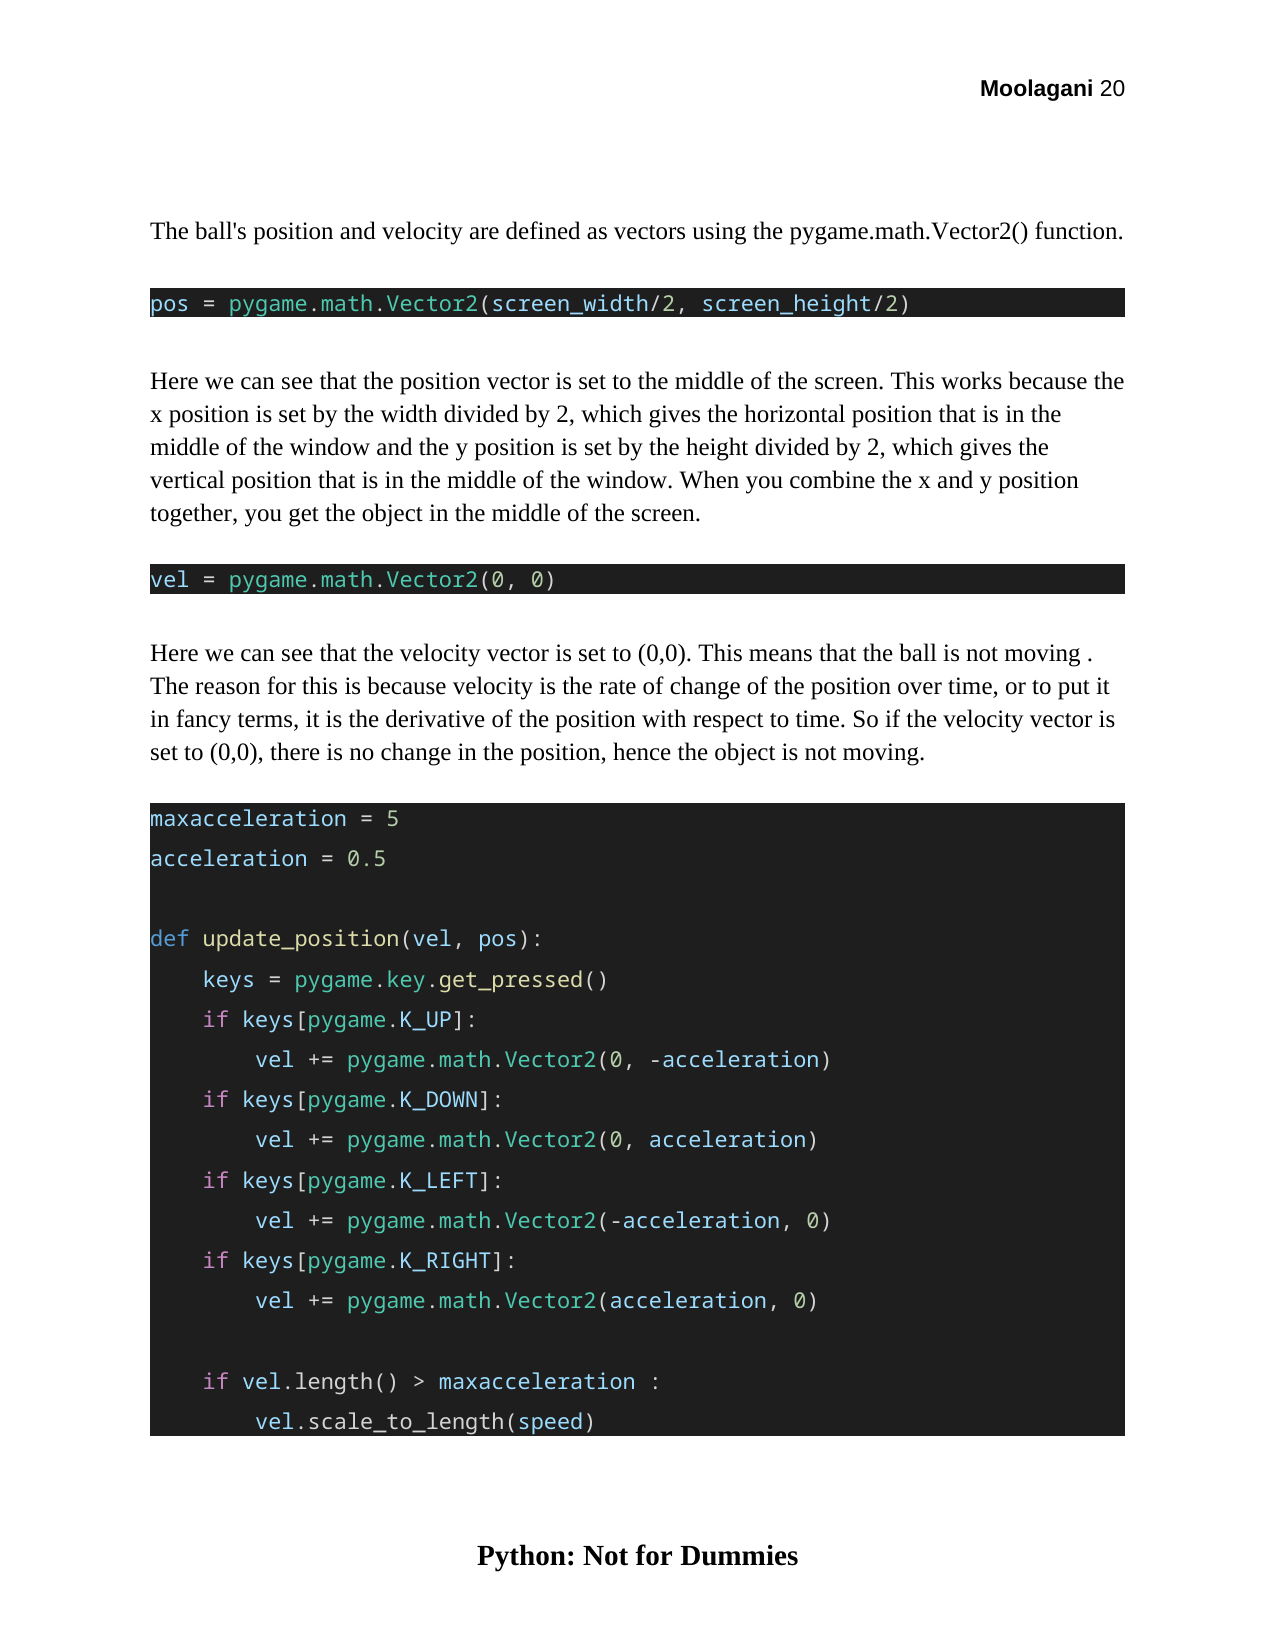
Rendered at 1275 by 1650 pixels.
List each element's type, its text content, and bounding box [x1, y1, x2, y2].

text vel = pygame.math.Vector2(0, 0) [150, 564, 1125, 594]
text if vel.length() > maxacceleration : [150, 1366, 1125, 1396]
text keys = pygame.key.get_pressed() [150, 964, 1125, 993]
text if keys[pygame.K_UP]: [150, 1004, 1125, 1034]
text vel.scale_to_length(speed) [150, 1406, 1125, 1436]
text def update_position(vel, pos): [150, 923, 1125, 953]
text The ball's position and velocity are defined as vectors using the pygame.math.Vector2() function. [150, 216, 1125, 245]
text Here we can see that the position vector is set to the middle of the screen. This works because the x position is set by the width divided by 2, which gives the horizontal position that is in the middle of the window and the y position is set by the height divided by 2, which gives the vertical position that is in the middle of the window. When you combine the x and y position together, you get the object in the middle of the screen. [150, 366, 1125, 527]
text maxacceleration = 5 [150, 803, 1125, 833]
text vel += pygame.math.Vector2(0, -acceleration) [150, 1044, 1125, 1074]
text if keys[pygame.K_LEFT]: [150, 1165, 1125, 1194]
text if keys[pygame.K_DOWN]: [150, 1084, 1125, 1114]
text vel += pygame.math.Vector2(-acceleration, 0) [150, 1205, 1125, 1235]
text if keys[pygame.K_RIGHT]: [150, 1245, 1125, 1275]
text pos = pygame.math.Vector2(screen_width/2, screen_height/2) [150, 288, 1125, 317]
text vel += pygame.math.Vector2(acceleration, 0) [150, 1285, 1125, 1315]
text Here we can see that the velocity vector is set to (0,0). This means that the ball is not moving . The reason for this is because velocity is the rate of change of the position over time, or to put it in fancy terms, it is the derivative of the position with respect to time. So if the velocity vector is set to (0,0), there is no change in the position, hence the object is not moving. [150, 638, 1125, 766]
text acceleration = 0.5 [150, 843, 1125, 873]
text vel += pygame.math.Vector2(0, acceleration) [150, 1124, 1125, 1154]
